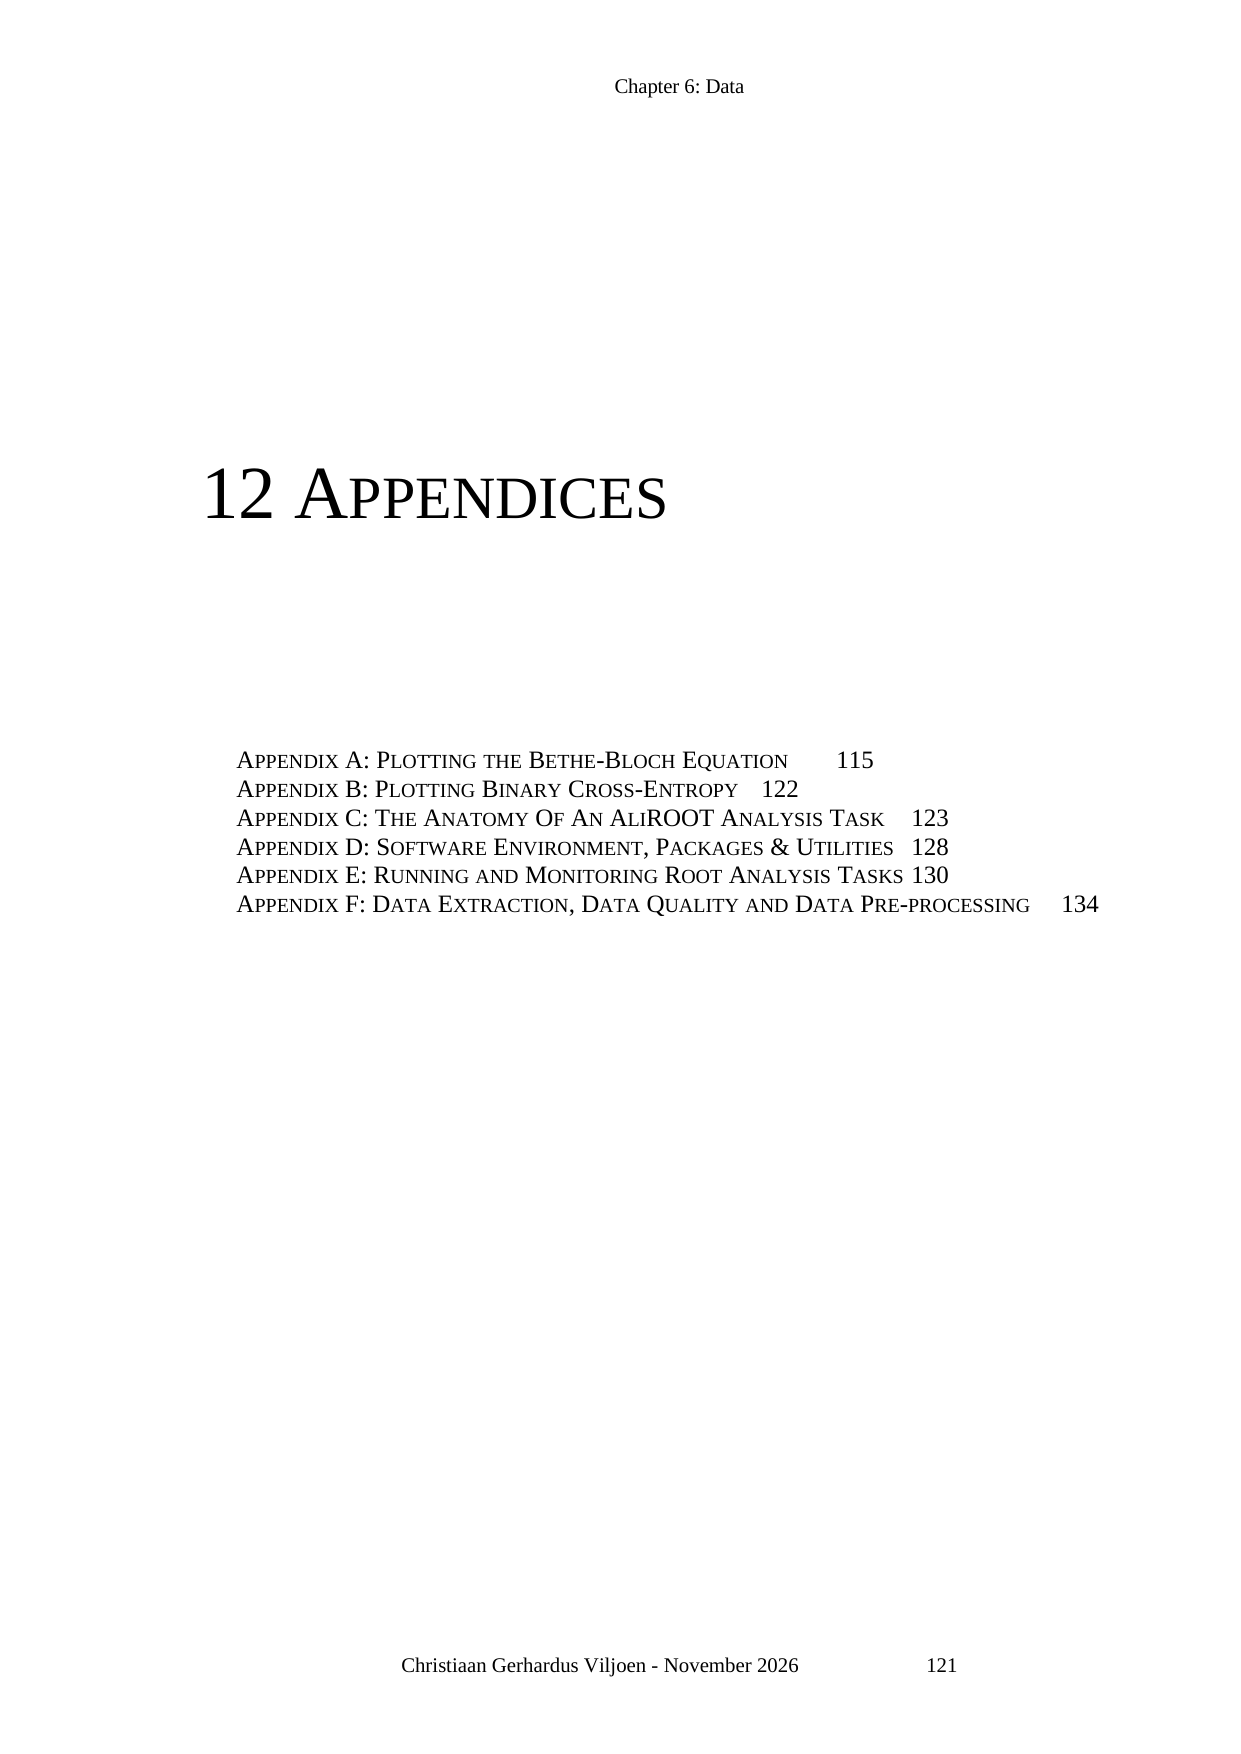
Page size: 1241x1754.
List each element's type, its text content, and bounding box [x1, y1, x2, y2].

text Appendix B: Plotting Binary Cross-Entropy 122 [236, 774, 1122, 803]
text Appendix E: Running and Monitoring Root Analysis Tasks 130 [236, 860, 1122, 889]
text Appendix A: Plotting the Bethe-Bloch Equation 115 [236, 745, 1122, 774]
text Appendix D: Software Environment, Packages & Utilities 128 [236, 832, 1122, 860]
text Appendix F: Data Extraction, Data Quality and Data Pre-processing 134 [236, 889, 1122, 918]
text Appendix C: The Anatomy Of An AliROOT Analysis Task 123 [236, 803, 1122, 832]
subtitle Appendices [201, 448, 1122, 534]
